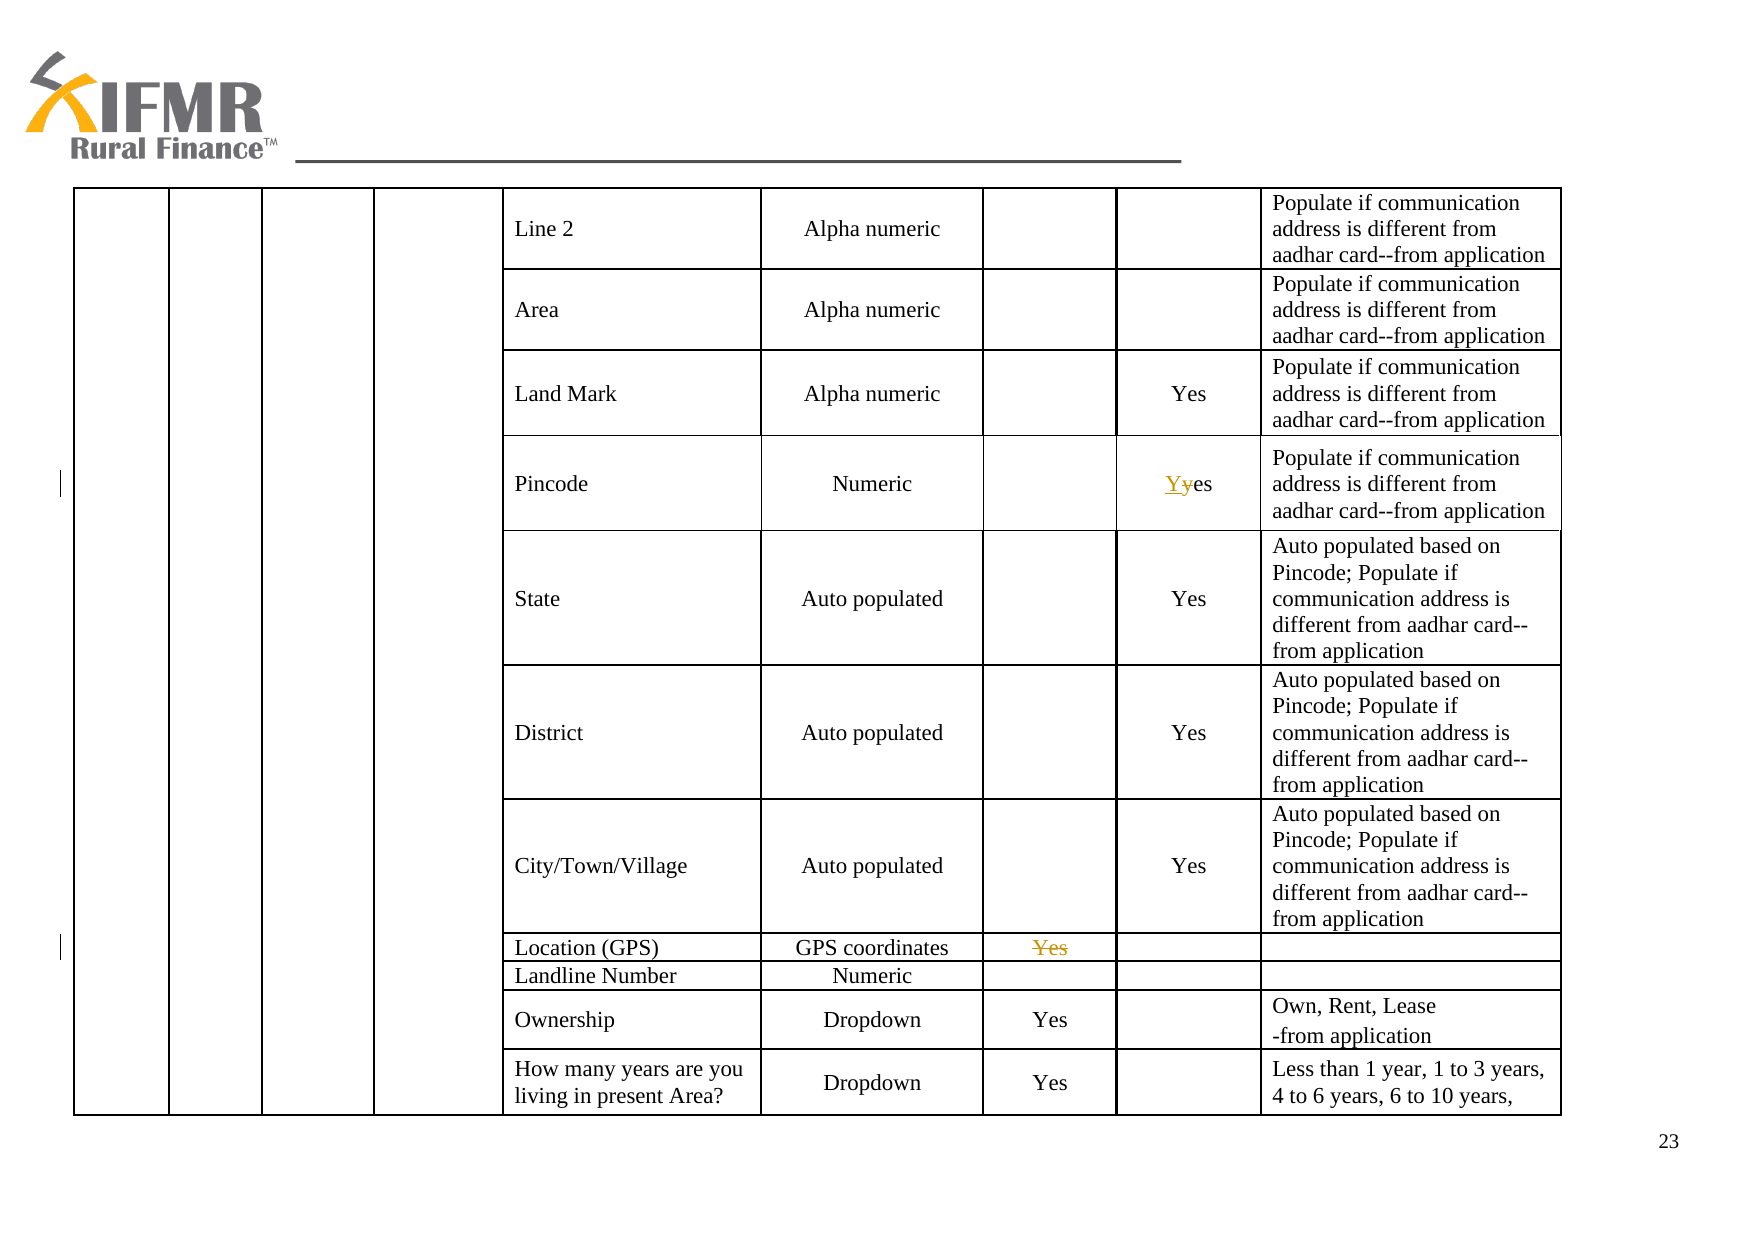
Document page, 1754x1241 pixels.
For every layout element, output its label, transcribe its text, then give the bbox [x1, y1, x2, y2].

table_cell [984, 962, 1115, 988]
table_cell Yes [984, 1050, 1115, 1113]
table_cell Auto populated [762, 666, 982, 798]
table_cell [984, 436, 1116, 530]
table_cell Auto populated based on Pincode; Populate if communication address is different from aadhar card--from application [1262, 666, 1560, 798]
table_cell Yes [1118, 666, 1260, 798]
table_cell Less than 1 year, 1 to 3 years, 4 to 6 years, 6 to 10 years, greater than 10 years-from application [1262, 1050, 1560, 1113]
table_cell Yes [984, 991, 1115, 1048]
table_cell Area [504, 270, 760, 349]
table_cell Dropdown [762, 991, 982, 1048]
table_cell Yes [1118, 351, 1260, 435]
table_cell [984, 800, 1115, 932]
table_cell Dropdown [762, 1050, 982, 1113]
table_cell Ownership [504, 991, 760, 1048]
table_cell Populate if communication address is different from aadhar card--from application [1262, 351, 1560, 435]
table_cell es [1117, 436, 1260, 530]
table_cell Landline Number [504, 962, 760, 988]
table_cell [984, 934, 1115, 960]
table_cell [1118, 934, 1260, 960]
table_cell [1118, 962, 1260, 988]
table_cell Populate if communication address is different from aadhar card--from application [1262, 270, 1560, 349]
table_cell [1118, 189, 1260, 268]
table_cell Land Mark [504, 351, 760, 435]
table_cell Auto populated based on Pincode; Populate if communication address is different from aadhar card--from application [1262, 800, 1560, 932]
table_cell [1118, 270, 1260, 349]
table_cell [984, 189, 1115, 268]
table_cell [1262, 962, 1560, 988]
table_cell State [504, 531, 760, 664]
table_cell [984, 270, 1115, 349]
picture [18, 45, 284, 166]
table_cell Yes [1118, 531, 1260, 664]
table_cell District [504, 666, 760, 798]
table_cell [984, 531, 1115, 664]
table_cell Auto populated [762, 531, 982, 664]
table_cell [1118, 1050, 1260, 1113]
table_cell City/Town/Village [504, 800, 760, 932]
table_cell How many years are you living in present Area? [504, 1050, 760, 1113]
table_cell Yes [1118, 800, 1260, 932]
table_cell Populate if communication address is different from aadhar card--from application [1261, 435, 1561, 530]
table_cell Alpha numeric [762, 189, 982, 268]
table_cell Alpha numeric [762, 351, 982, 435]
table_cell Numeric [762, 436, 983, 530]
table_cell Numeric [762, 962, 982, 988]
table_cell [1118, 991, 1260, 1048]
table_cell Pincode [504, 436, 761, 530]
table_cell Location (GPS) [504, 934, 760, 960]
table_cell [984, 351, 1115, 435]
table_cell Auto populated based on Pincode; Populate if communication address is different from aadhar card--from application [1262, 530, 1560, 664]
table_cell Line 2 [504, 189, 760, 268]
table_cell -from application [1262, 1020, 1560, 1048]
table_cell Auto populated [762, 800, 982, 932]
table_cell Populate if communication address is different from aadhar card--from application [1262, 189, 1560, 268]
table_cell [1262, 934, 1560, 960]
table_cell Alpha numeric [762, 270, 982, 349]
table_cell GPS coordinates [762, 934, 982, 960]
table_cell [984, 666, 1115, 798]
table_cell Own, Rent, Lease [1262, 991, 1560, 1020]
